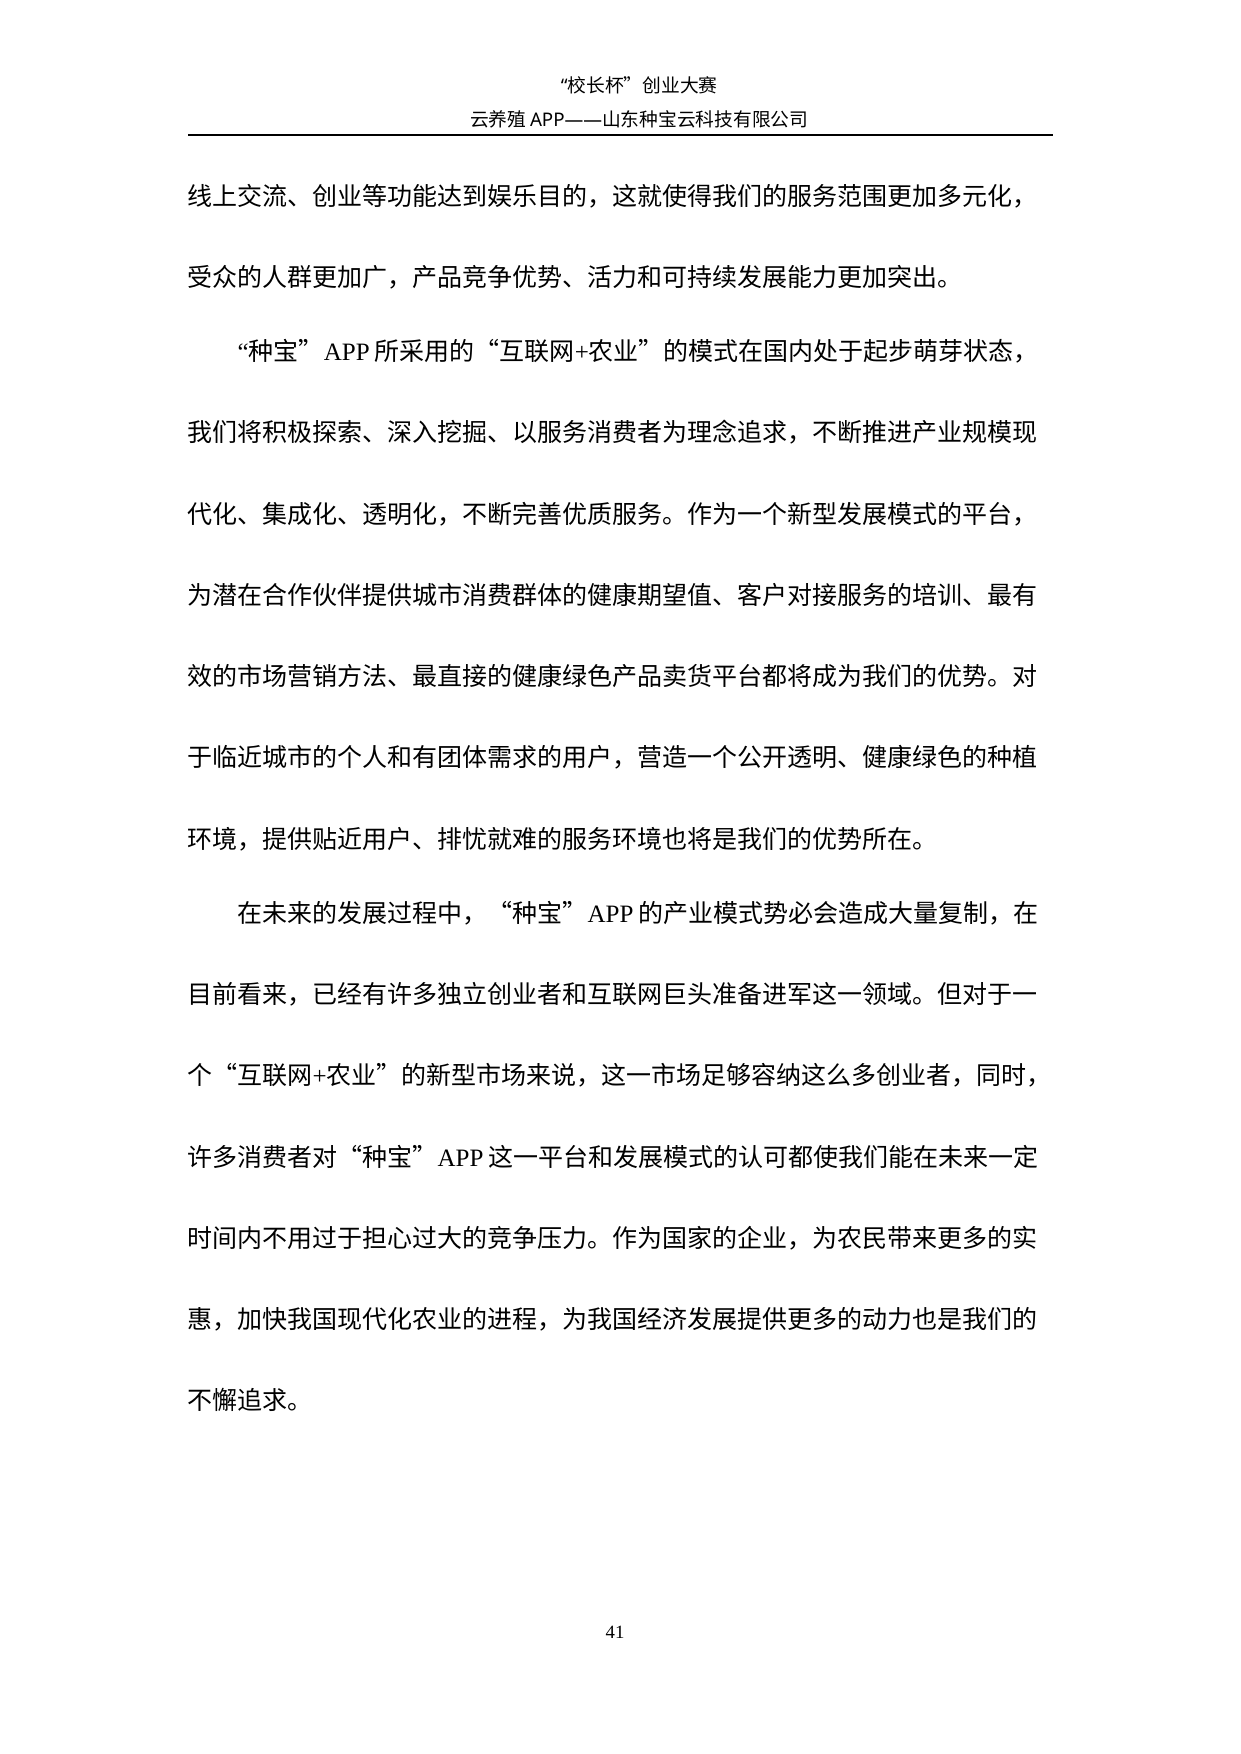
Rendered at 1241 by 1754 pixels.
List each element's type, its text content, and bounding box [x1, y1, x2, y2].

text “种宝”APP所采用的“互联网+农业”的模式在国内处于起步萌芽状态，我们将积极探索、深入挖掘、以服务消费者为理念追求，不断推进产业规模现代化、集成化、透明化，不断完善优质服务。作为一个新型发展模式的平台，为潜在合作伙伴提供城市消费群体的健康期望值、客户对接服务的培训、最有效的市场营销方法、最直接的健康绿色产品卖货平台都将成为我们的优势。对于临近城市的个人和有团体需求的用户，营造一个公开透明、健康绿色的种植环境，提供贴近用户、排忧就难的服务环境也将是我们的优势所在。 [187, 317, 1053, 870]
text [187, 162, 1053, 308]
text 在未来的发展过程中，“种宝”APP的产业模式势必会造成大量复制，在目前看来，已经有许多独立创业者和互联网巨头准备进军这一领域。但对于一个“互联网+农业”的新型市场来说，这一市场足够容纳这么多创业者，同时，许多消费者对“种宝”APP这一平台和发展模式的认可都使我们能在未来一定时间内不用过于担心过大的竞争压力。作为国家的企业，为农民带来更多的实惠，加快我国现代化农业的进程，为我国经济发展提供更多的动力也是我们的不懈追求。 [187, 879, 1053, 1431]
